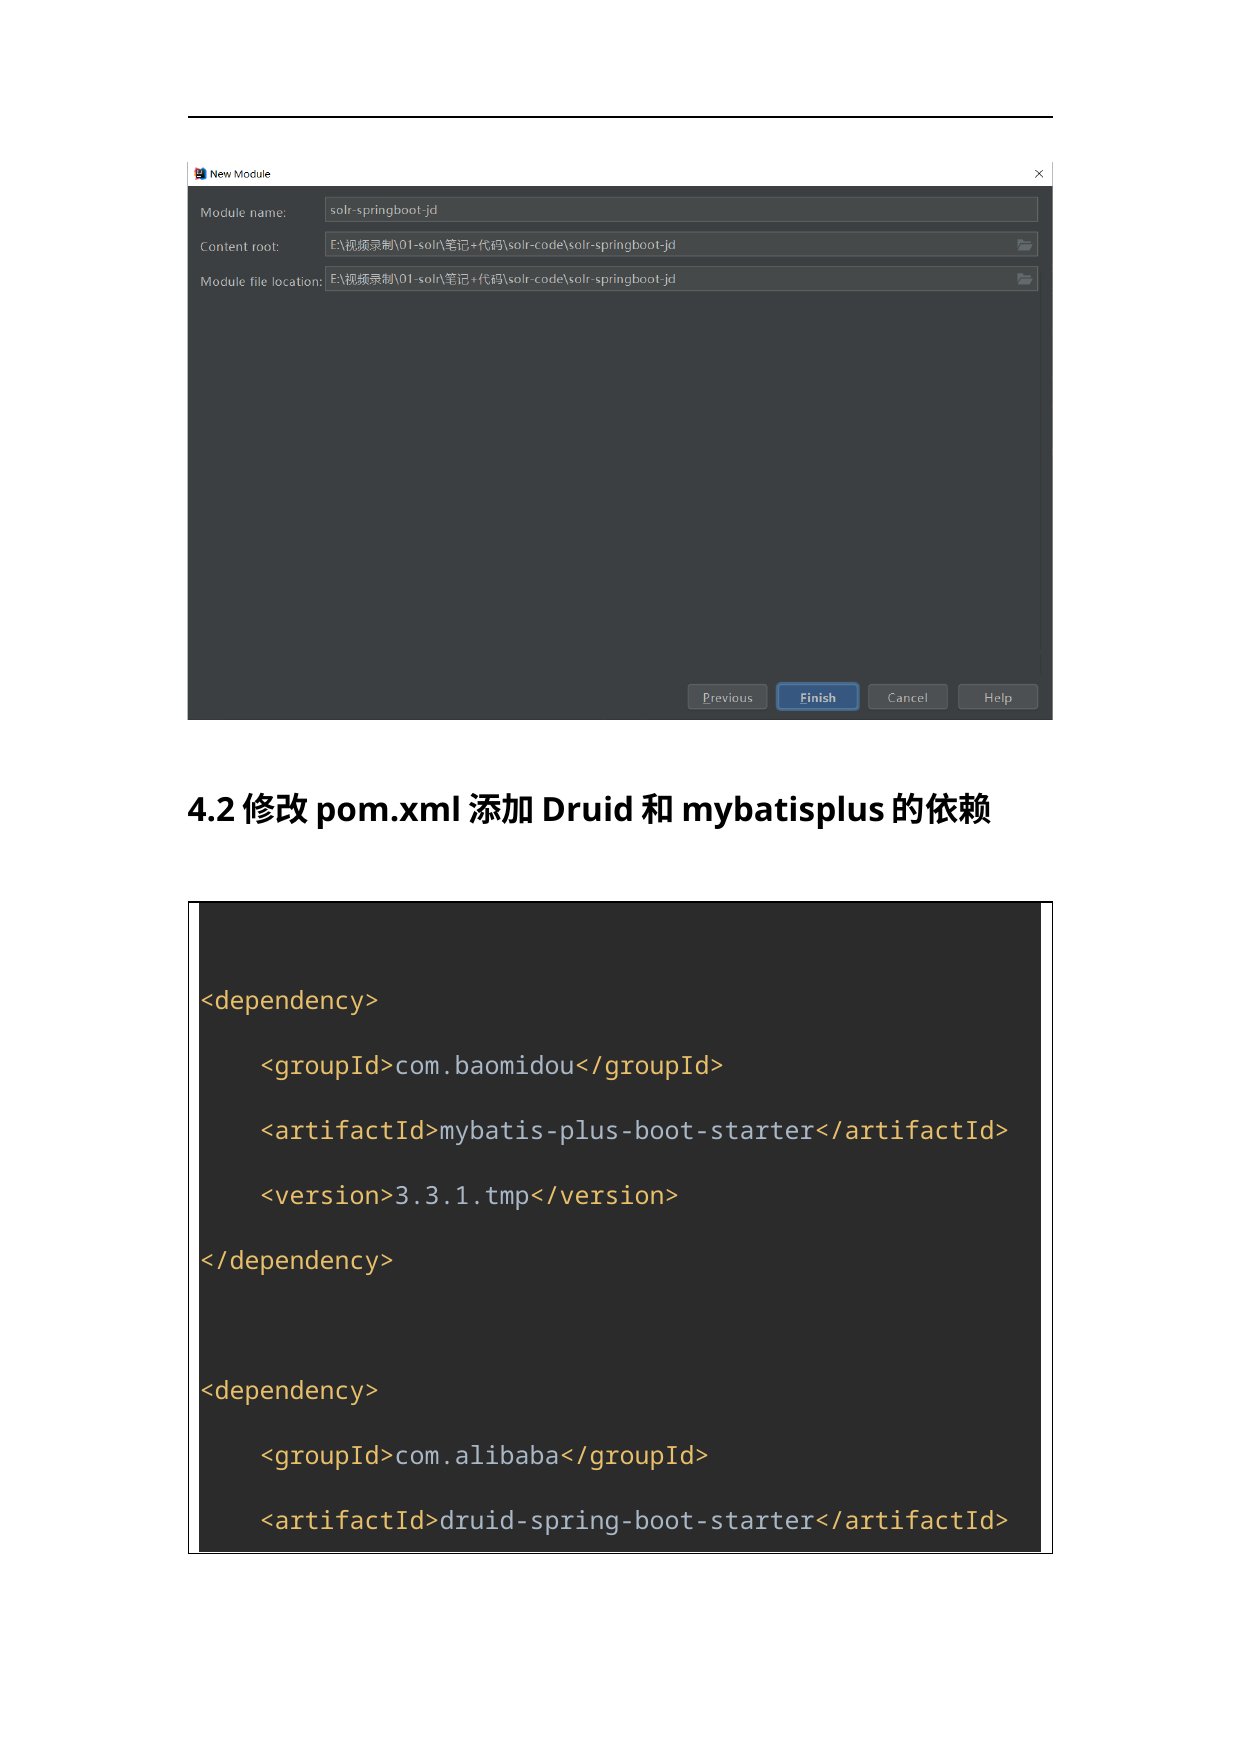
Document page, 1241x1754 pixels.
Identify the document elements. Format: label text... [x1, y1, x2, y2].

picture [187, 162, 1053, 720]
subtitle 4.2修改pom.xml添加Druid和mybatisplus的依赖 [187, 774, 1053, 839]
